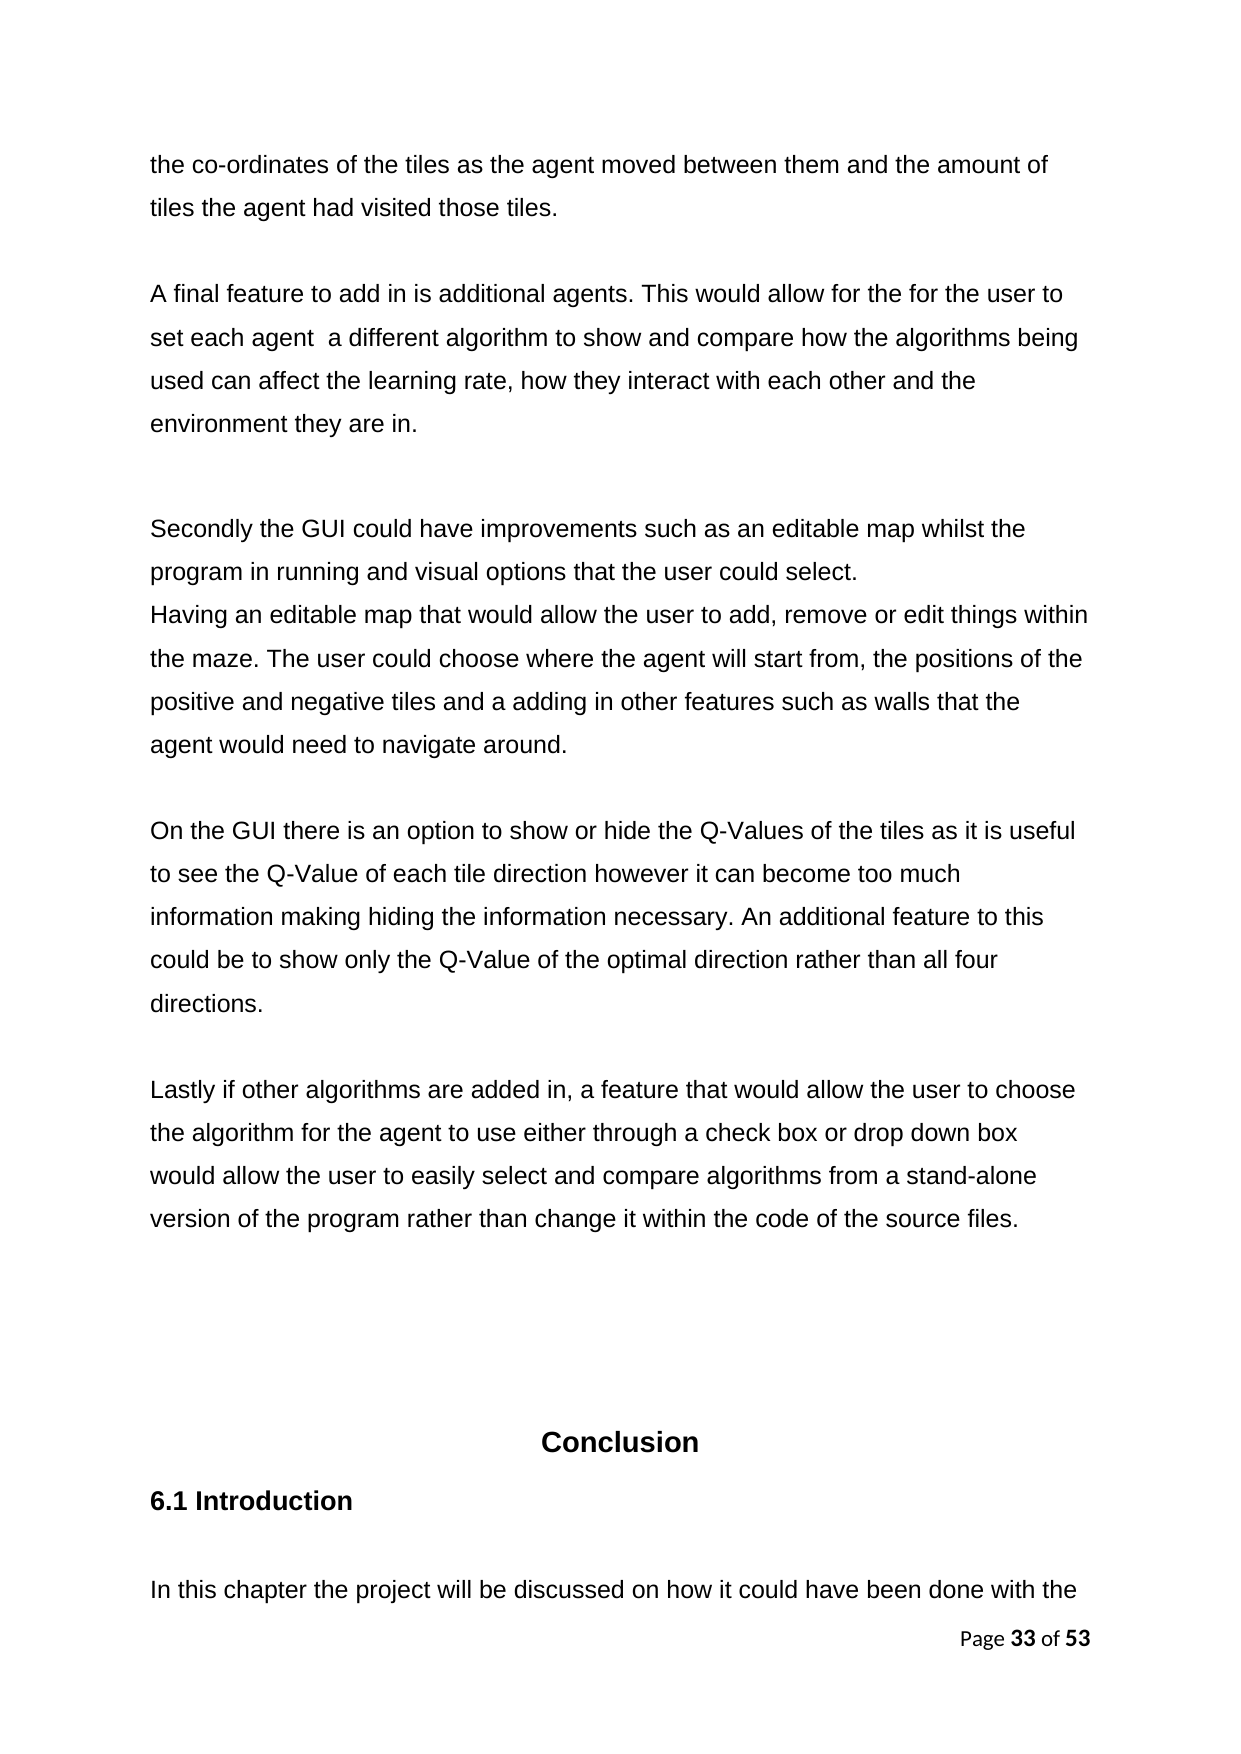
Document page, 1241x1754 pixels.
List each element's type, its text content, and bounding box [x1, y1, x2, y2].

subtitle 6.1 Introduction [150, 1485, 1090, 1516]
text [150, 150, 1090, 479]
subtitle Conclusion [150, 1425, 1090, 1459]
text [150, 1532, 1090, 1603]
text Secondly the GUI could have improvements such as an editable map whilst the program in running and visual options that the user could select. Having an editable map that would allow the user to add, remove or edit things within the maze. The user could choose where the agent will start from, the positions of the positive and negative tiles and a adding in other features such as walls that the agent would need to navigate around. On the GUI there is an option to show or hide the Q-Values of the tiles as it is useful to see the Q-Value of each tile direction however it can become too much information making hiding the information necessary. An additional feature to this could be to show only the Q-Value of the optimal direction rather than all four directions. Lastly if other algorithms are added in, a feature that would allow the user to choose the algorithm for the agent to use either through a check box or drop down box would allow the user to easily select and compare algorithms from a stand-alone version of the program rather than change it within the code of the source files. [150, 514, 1090, 1233]
